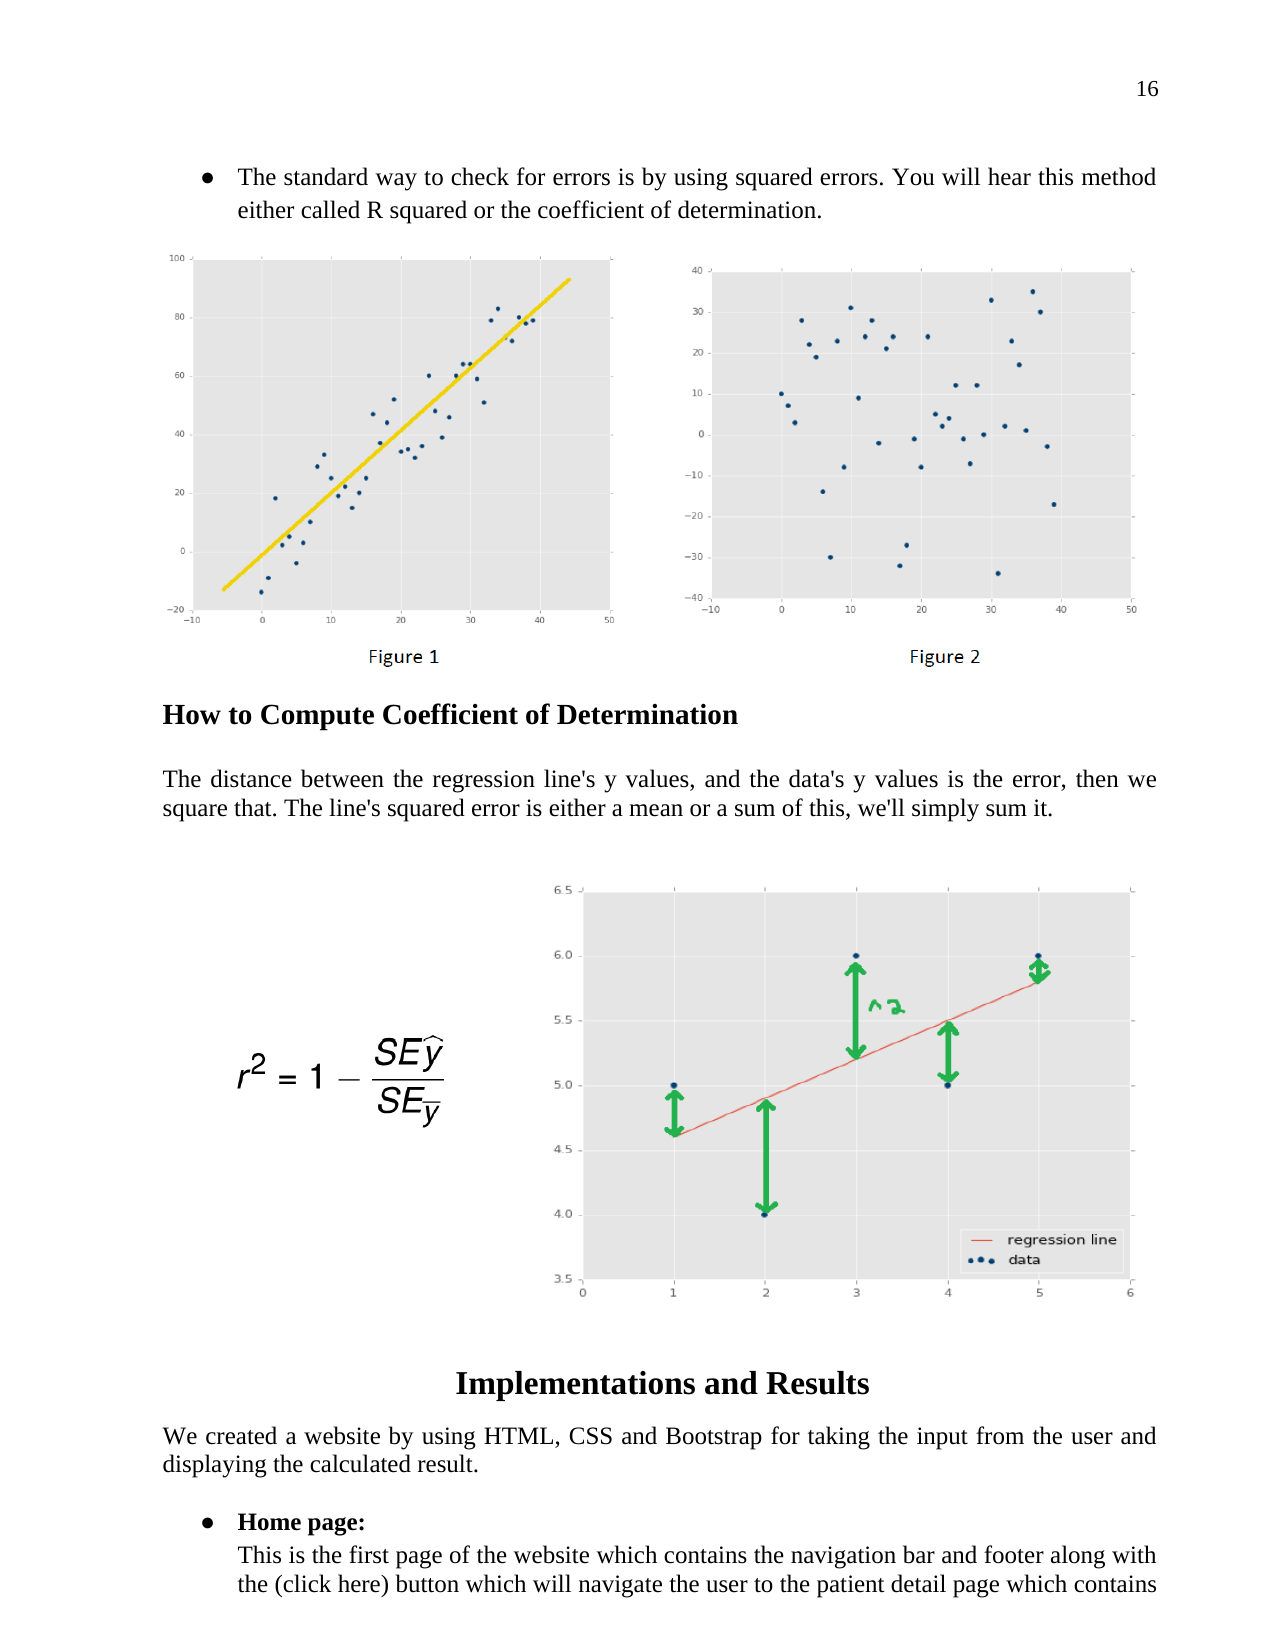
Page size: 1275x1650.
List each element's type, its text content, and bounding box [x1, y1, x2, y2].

text The distance between the regression line's y values, and the data's y values is the error, then we square that. The line's squared error is either a mean or a sum of this, we'll simply sum it. [162, 764, 1158, 822]
picture [542, 878, 1155, 1318]
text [237, 1540, 1158, 1597]
picture [207, 1026, 462, 1136]
list The standard way to check for errors is by using squared errors. You will hear this method either called R squared or the coefficient of determination. [200, 172, 1158, 224]
list Home page: [200, 1507, 1158, 1536]
picture [166, 251, 1154, 675]
text We created a website by using HTML, CSS and Bootstrap for taking the input from the user and displaying the calculated result. [162, 1421, 1158, 1478]
subtitle Implementations and Results [119, 1363, 1152, 1402]
